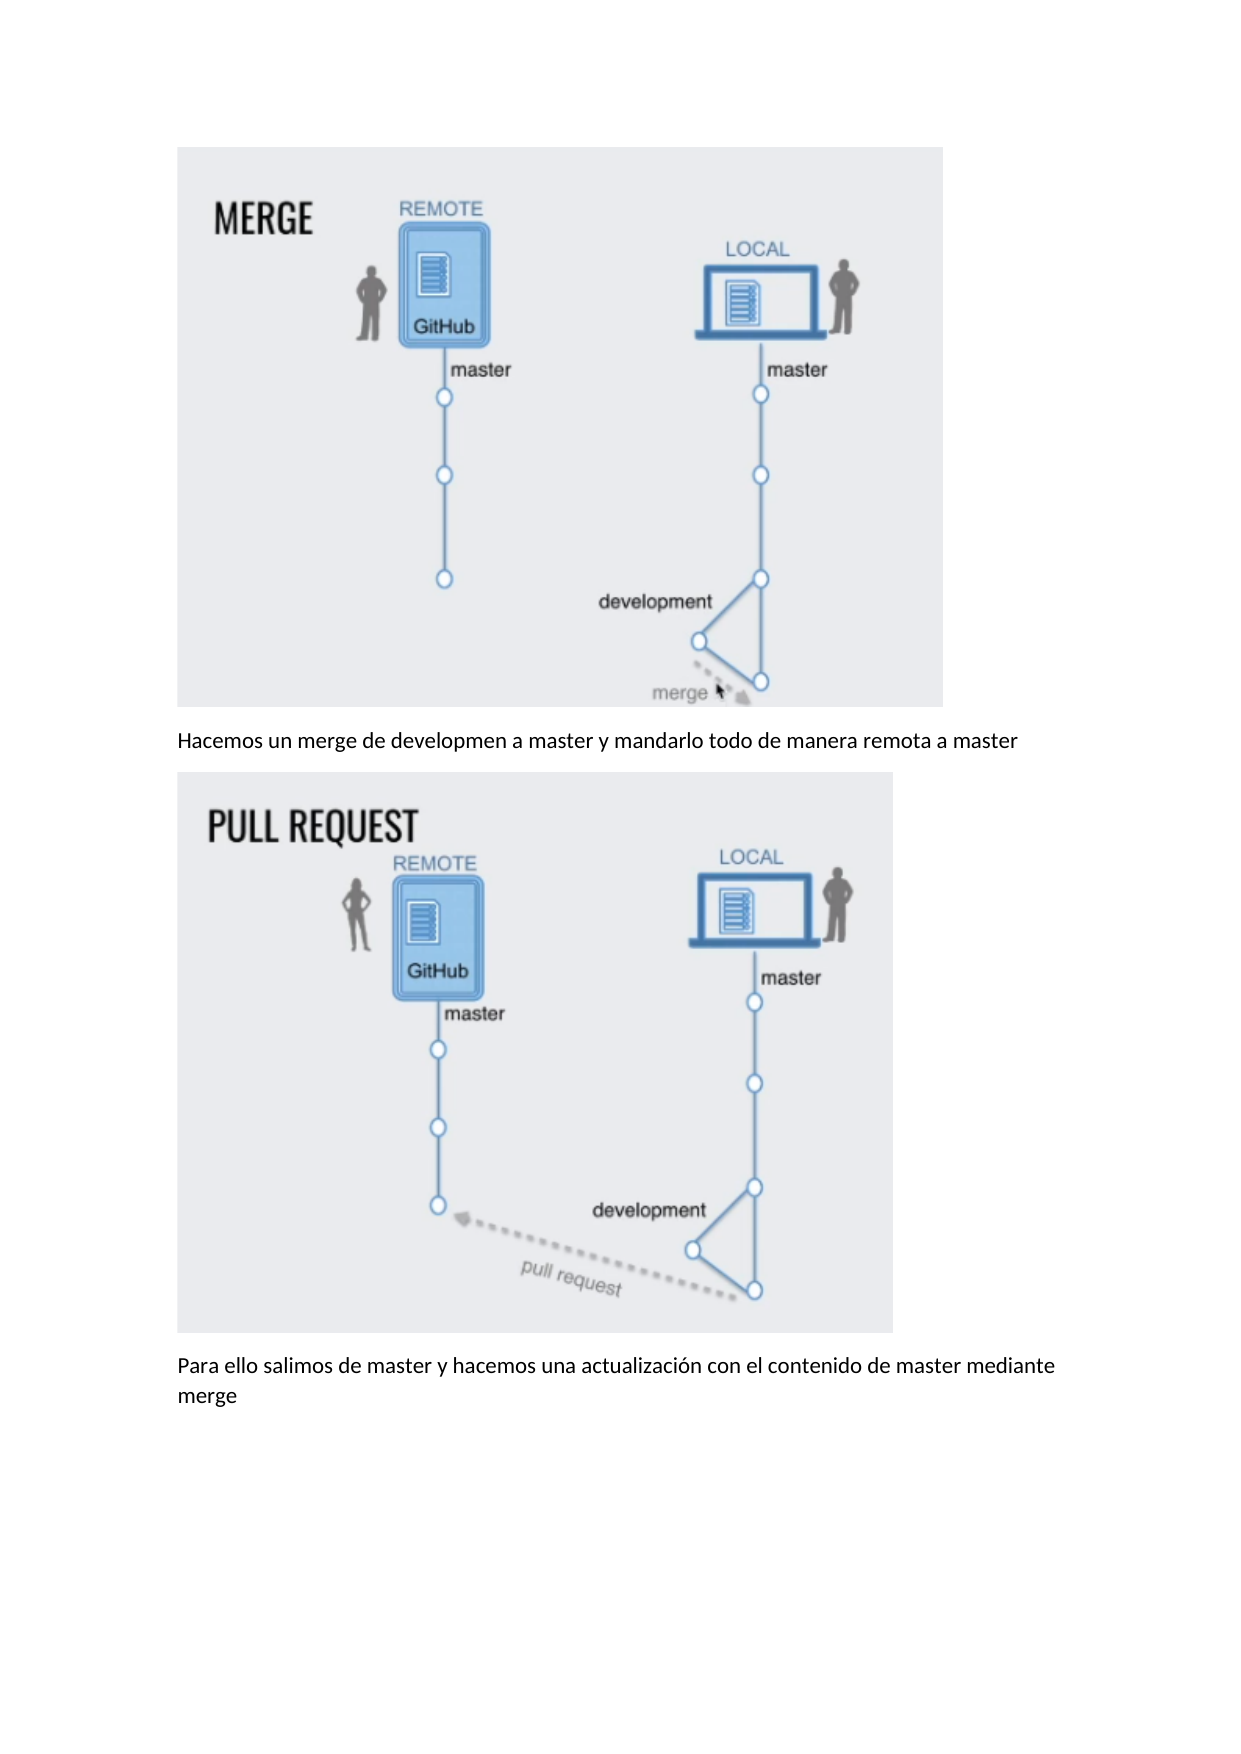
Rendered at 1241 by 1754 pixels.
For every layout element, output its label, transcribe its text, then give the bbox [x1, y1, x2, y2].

text Hacemos un merge de developmen a master y mandarlo todo de manera remota a master [177, 726, 1063, 754]
text Para ello salimos de master y hacemos una actualización con el contenido de master mediante merge [177, 1351, 1063, 1409]
picture [177, 772, 893, 1333]
picture [177, 147, 943, 707]
